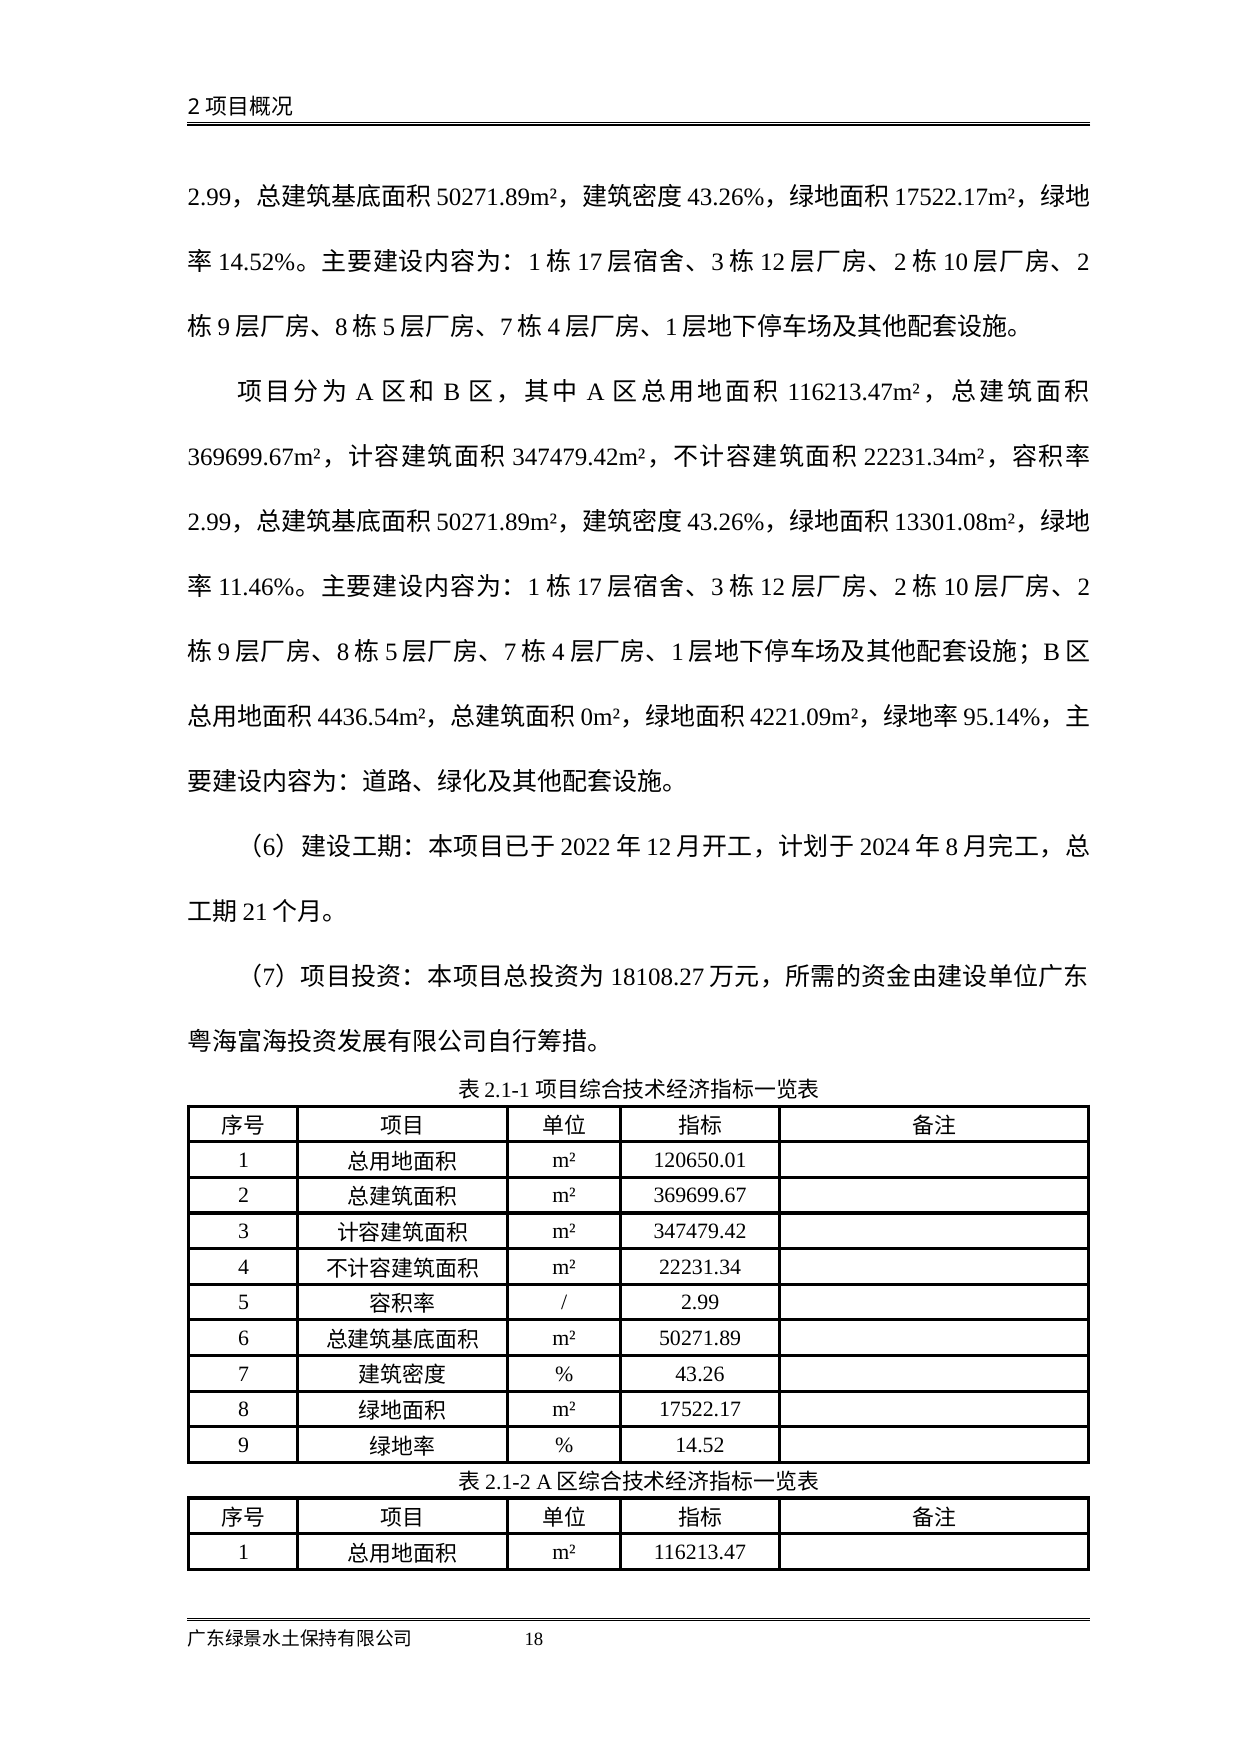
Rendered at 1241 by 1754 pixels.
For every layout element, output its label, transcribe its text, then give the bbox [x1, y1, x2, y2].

table_cell 369699.67 [622, 1179, 778, 1211]
table_cell 6 [190, 1321, 296, 1354]
table_header 项目 [299, 1108, 506, 1140]
table_cell % [509, 1357, 619, 1389]
table_cell 总建筑面积 [299, 1179, 506, 1211]
table_cell 17522.17 [622, 1393, 778, 1425]
text 表2.1-2 A区综合技术经济指标一览表 [187, 1464, 1090, 1496]
table_cell [781, 1393, 1087, 1425]
table_cell 总用地面积 [299, 1143, 506, 1176]
table_header 指标 [622, 1500, 778, 1532]
table_cell [781, 1321, 1087, 1354]
table_cell 绿地率 [299, 1428, 506, 1461]
table_cell 120650.01 [622, 1143, 778, 1176]
table_cell [781, 1286, 1087, 1318]
table_cell 347479.42 [622, 1215, 778, 1247]
table_header 指标 [622, 1108, 778, 1140]
table_cell 绿地面积 [299, 1393, 506, 1425]
table_cell m² [509, 1321, 619, 1354]
table_cell 建筑密度 [299, 1357, 506, 1389]
table_cell 2.99 [622, 1286, 778, 1318]
table_cell 总建筑基底面积 [299, 1321, 506, 1354]
table_header 单位 [509, 1500, 619, 1532]
table_cell [781, 1179, 1087, 1211]
table_cell 容积率 [299, 1286, 506, 1318]
table_header 项目 [299, 1500, 506, 1532]
table_cell 116213.47 [622, 1535, 778, 1568]
table_header 序号 [190, 1500, 296, 1532]
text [187, 162, 1090, 357]
table_cell m² [509, 1535, 619, 1568]
text 项目分为A区和B区，其中A区总用地面积116213.47m²，总建筑面积369699.67m²，计容建筑面积347479.42m²，不计容建筑面积22231.34m²，容积率2.99，总建筑基底面积50271.89m²，建筑密度43.26%，绿地面积13301.08m²，绿地率11.46%。主要建设内容为：1栋17层宿舍、3栋12层厂房、2栋10层厂房、2栋9层厂房、8栋5层厂房、7栋4层厂房、1层地下停车场及其他配套设施；B区总用地面积4436.54m²，总建筑面积0m²，绿地面积4221.09m²，绿地率95.14%，主要建设内容为：道路、绿化及其他配套设施。 [187, 357, 1090, 812]
table_cell 22231.34 [622, 1250, 778, 1283]
table_cell [781, 1250, 1087, 1283]
table_header 备注 [781, 1108, 1087, 1140]
table_cell 7 [190, 1357, 296, 1389]
table_cell 43.26 [622, 1357, 778, 1389]
table_cell 不计容建筑面积 [299, 1250, 506, 1283]
table_header 备注 [781, 1500, 1087, 1532]
table_cell 1 [190, 1143, 296, 1176]
table_cell [781, 1143, 1087, 1176]
table_cell [781, 1357, 1087, 1389]
table_cell / [509, 1286, 619, 1318]
table_cell [781, 1215, 1087, 1247]
table_cell [781, 1535, 1087, 1568]
table_cell % [509, 1428, 619, 1461]
table_cell 8 [190, 1393, 296, 1425]
table_cell m² [509, 1215, 619, 1247]
table_cell 5 [190, 1286, 296, 1318]
table_cell m² [509, 1250, 619, 1283]
text 表2.1-1 项目综合技术经济指标一览表 [187, 1072, 1090, 1104]
table_cell 2 [190, 1179, 296, 1211]
table_cell m² [509, 1179, 619, 1211]
table_cell 50271.89 [622, 1321, 778, 1354]
table_cell m² [509, 1143, 619, 1176]
table_header 单位 [509, 1108, 619, 1140]
table_cell 1 [190, 1535, 296, 1568]
text （6）建设工期：本项目已于2022年12月开工，计划于2024年8月完工，总工期21个月。 [187, 812, 1090, 942]
table_cell 4 [190, 1250, 296, 1283]
table_cell 总用地面积 [299, 1535, 506, 1568]
table_cell 计容建筑面积 [299, 1215, 506, 1247]
text （7）项目投资：本项目总投资为18108.27万元，所需的资金由建设单位广东粤海富海投资发展有限公司自行筹措。 [187, 942, 1090, 1072]
table_cell m² [509, 1393, 619, 1425]
table_cell [781, 1428, 1087, 1461]
table_cell 14.52 [622, 1428, 778, 1461]
table_cell 9 [190, 1428, 296, 1461]
table_header 序号 [190, 1108, 296, 1140]
table_cell 3 [190, 1215, 296, 1247]
